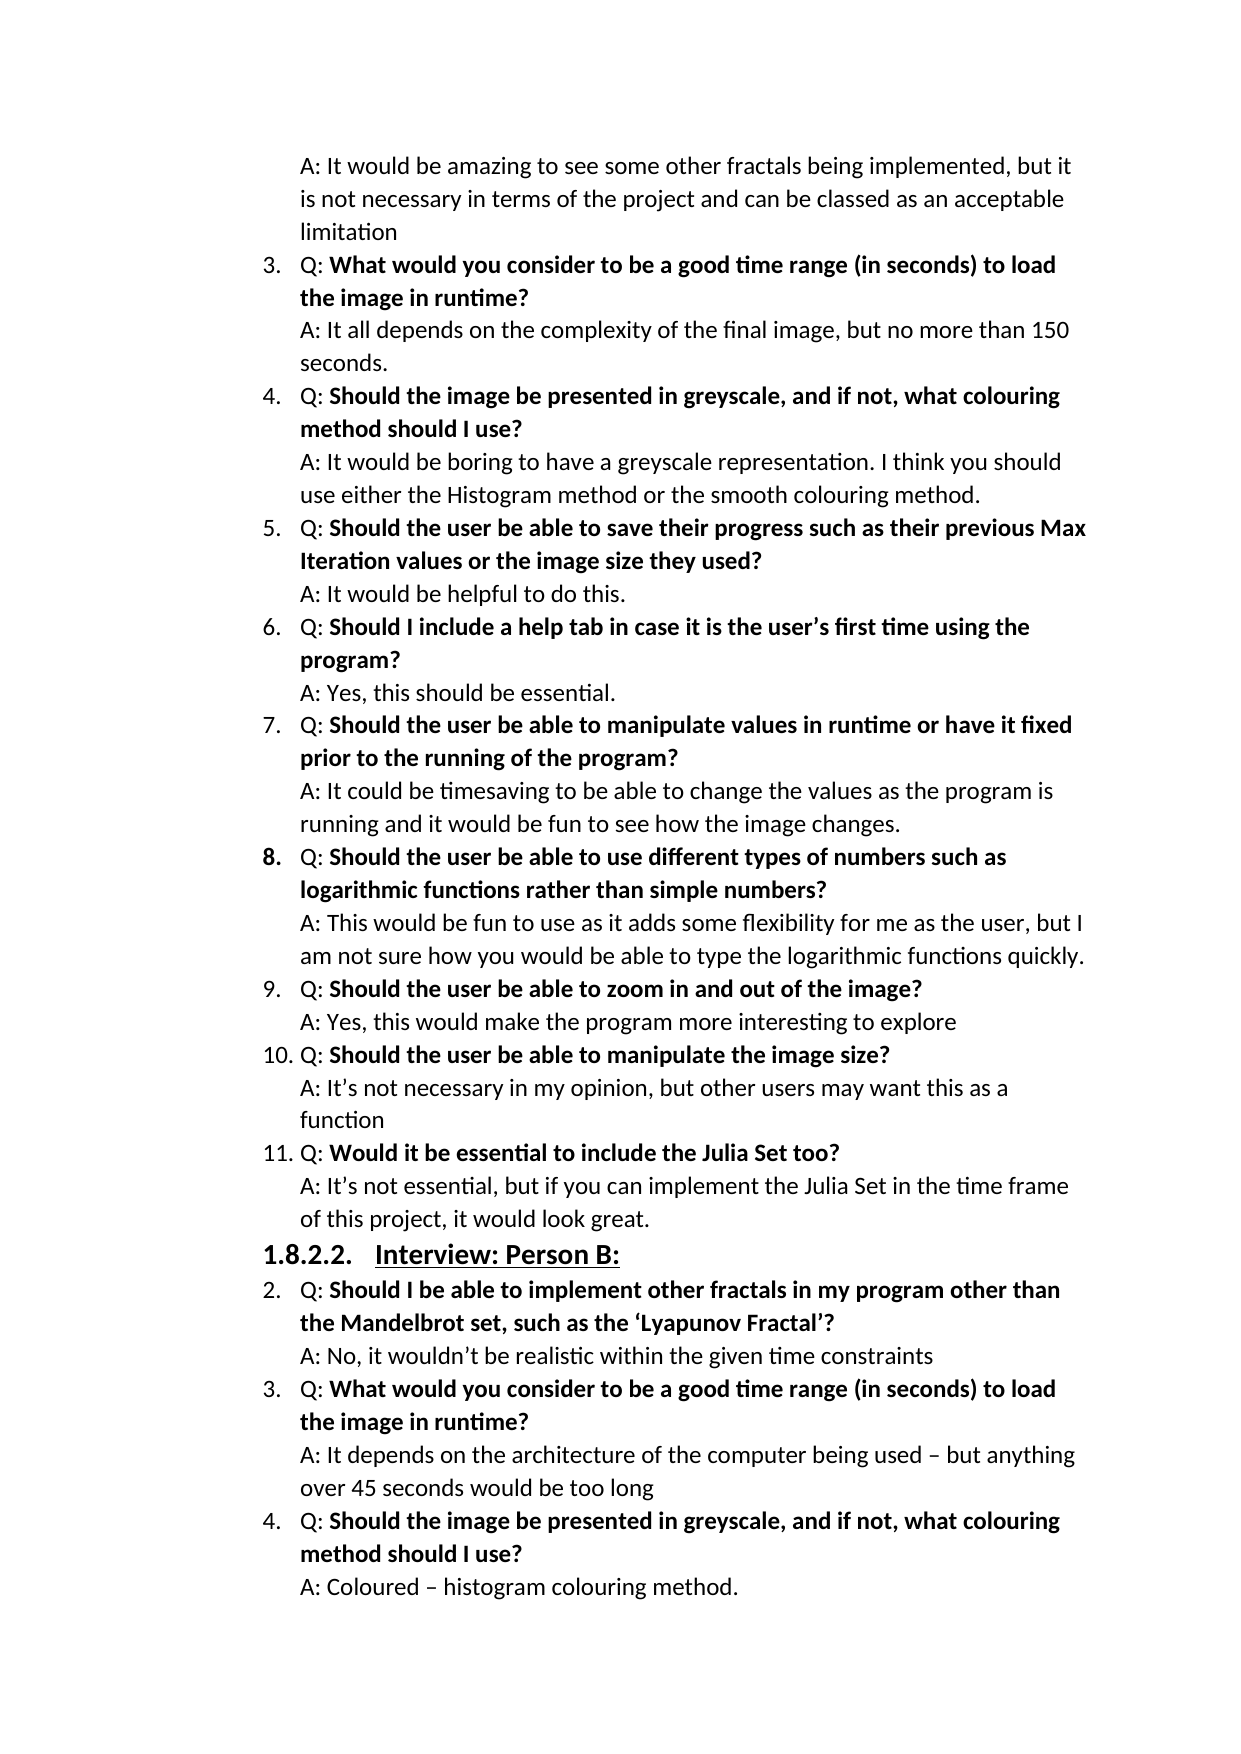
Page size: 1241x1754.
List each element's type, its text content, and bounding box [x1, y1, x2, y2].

list Q: Should the user be able to zoom in and out of the image? [262, 973, 1090, 1003]
list A: It would be helpful to do this. [300, 578, 1090, 608]
list A: It would be amazing to see some other fractals being implemented, but it is not necessary in terms of the project and can be classed as an acceptable limitation [300, 150, 1090, 246]
list A: This would be fun to use as it adds some flexibility for me as the user, but I am not sure how you would be able to type the logarithmic functions quickly. [300, 907, 1090, 971]
list Q: Should I be able to implement other fractals in my program other than the Mandelbrot set, such as the ‘Lyapunov Fractal’? [262, 1275, 1090, 1338]
list A: It depends on the architecture of the computer being used – but anything over 45 seconds would be too long [300, 1439, 1090, 1503]
list A: It’s not essential, but if you can implement the Julia Set in the time frame of this project, it would look great. [300, 1170, 1090, 1234]
list Q: Should the image be presented in greyscale, and if not, what colouring method should I use? [262, 380, 1090, 444]
list A: Yes, this should be essential. [300, 677, 1090, 707]
list A: It’s not necessary in my opinion, but other users may want this as a function [300, 1072, 1090, 1135]
list A: It would be boring to have a greyscale representation. I think you should use either the Histogram method or the smooth colouring method. [300, 446, 1090, 510]
list Q: Should the user be able to manipulate values in runtime or have it fixed prior to the running of the program? [262, 709, 1090, 773]
list Q: Should the user be able to save their progress such as their previous Max Iteration values or the image size they used? [262, 512, 1090, 576]
list Interview: Person B: [262, 1236, 1090, 1272]
list Q: What would you consider to be a good time range (in seconds) to load the image in runtime? [262, 249, 1090, 312]
list Q: Should the image be presented in greyscale, and if not, what colouring method should I use? [262, 1505, 1090, 1568]
list A: It could be timesaving to be able to change the values as the program is running and it would be fun to see how the image changes. [300, 775, 1090, 839]
list Q: Should I include a help tab in case it is the user’s first time using the program? [262, 611, 1090, 674]
list Q: Should the user be able to manipulate the image size? [262, 1039, 1090, 1069]
list A: It all depends on the complexity of the final image, but no more than 150 seconds. [300, 314, 1090, 378]
list A: No, it wouldn’t be realistic within the given time constraints [300, 1341, 1090, 1371]
list Q: What would you consider to be a good time range (in seconds) to load the image in runtime? [262, 1373, 1090, 1437]
list Q: Should the user be able to use different types of numbers such as logarithmic functions rather than simple numbers? [262, 841, 1090, 905]
list A: Yes, this would make the program more interesting to explore [300, 1006, 1090, 1036]
list A: Coloured – histogram colouring method. [300, 1571, 1090, 1601]
list Q: Would it be essential to include the Julia Set too? [262, 1137, 1090, 1168]
